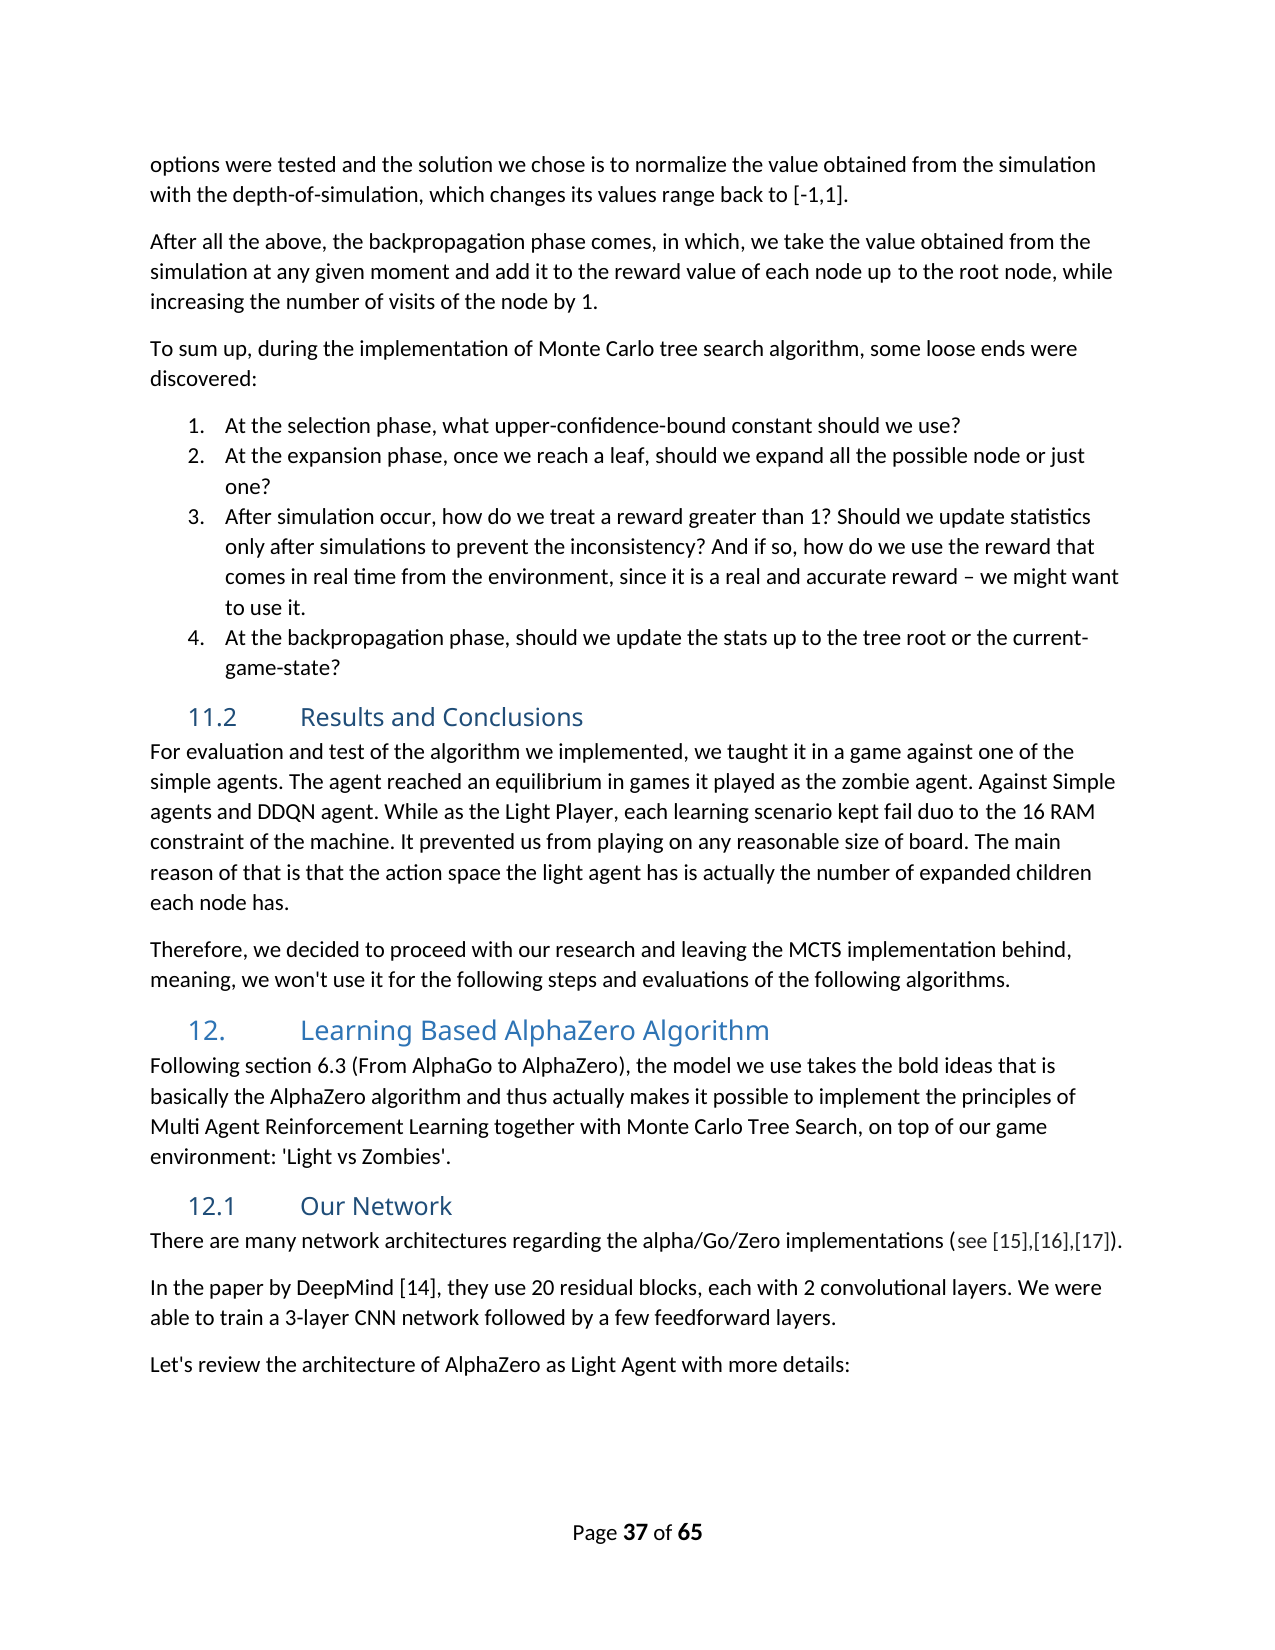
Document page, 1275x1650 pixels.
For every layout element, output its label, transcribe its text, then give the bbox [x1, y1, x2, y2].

text Therefore, we decided to proceed with our research and leaving the MCTS implementation behind, meaning, we won't use it for the following steps and evaluations of the following algorithms. [150, 935, 1125, 993]
text After all the above, the backpropagation phase comes, in which, we take the value obtained from the simulation at any given moment and add it to the reward value of each node up to the root node, while increasing the number of visits of the node by 1. [150, 227, 1125, 316]
list At the selection phase, what upper-confidence-bound constant should we use? [187, 411, 1125, 439]
text There are many network architectures regarding the alpha/Go/Zero implementations (see [15],[16],[17]). [150, 1226, 1125, 1254]
subtitle Learning Based AlphaZero Algorithm [187, 1012, 1125, 1049]
list At the expansion phase, once we reach a leaf, should we expand all the possible node or just one? [187, 442, 1125, 500]
text Let's review the architecture of AlphaZero as Light Agent with more details: [150, 1350, 1125, 1378]
text To sum up, during the implementation of Monte Carlo tree search algorithm, some loose ends were discovered: [150, 334, 1125, 393]
list At the backpropagation phase, should we update the stats up to the tree root or the current-game-state? [187, 623, 1125, 681]
subtitle Results and Conclusions [153, 700, 1125, 734]
subtitle Our Network [153, 1189, 1125, 1223]
text Following section ‎6.3 (From AlphaGo to AlphaZero), the model we use takes the bold ideas that is basically the AlphaZero algorithm and thus actually makes it possible to implement the principles of Multi Agent Reinforcement Learning together with Monte Carlo Tree Search, on top of our game environment: 'Light vs Zombies'. [150, 1052, 1125, 1170]
text For evaluation and test of the algorithm we implemented, we taught it in a game against one of the simple agents. The agent reached an equilibrium in games it played as the zombie agent. Against Simple agents and DDQN agent. While as the Light Player, each learning scenario kept fail duo to the 16 RAM constraint of the machine. It prevented us from playing on any reasonable size of board. The main reason of that is that the action space the light agent has is actually the number of expanded children each node has. [150, 737, 1125, 916]
list After simulation occur, how do we treat a reward greater than 1? Should we update statistics only after simulations to prevent the inconsistency? And if so, how do we use the reward that comes in real time from the environment, since it is a real and accurate reward – we might want to use it. [187, 502, 1125, 621]
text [150, 150, 1125, 208]
text In the paper by DeepMind [14], they use 20 residual blocks, each with 2 convolutional layers. We were able to train a 3-layer CNN network followed by a few feedforward layers. [150, 1273, 1125, 1331]
